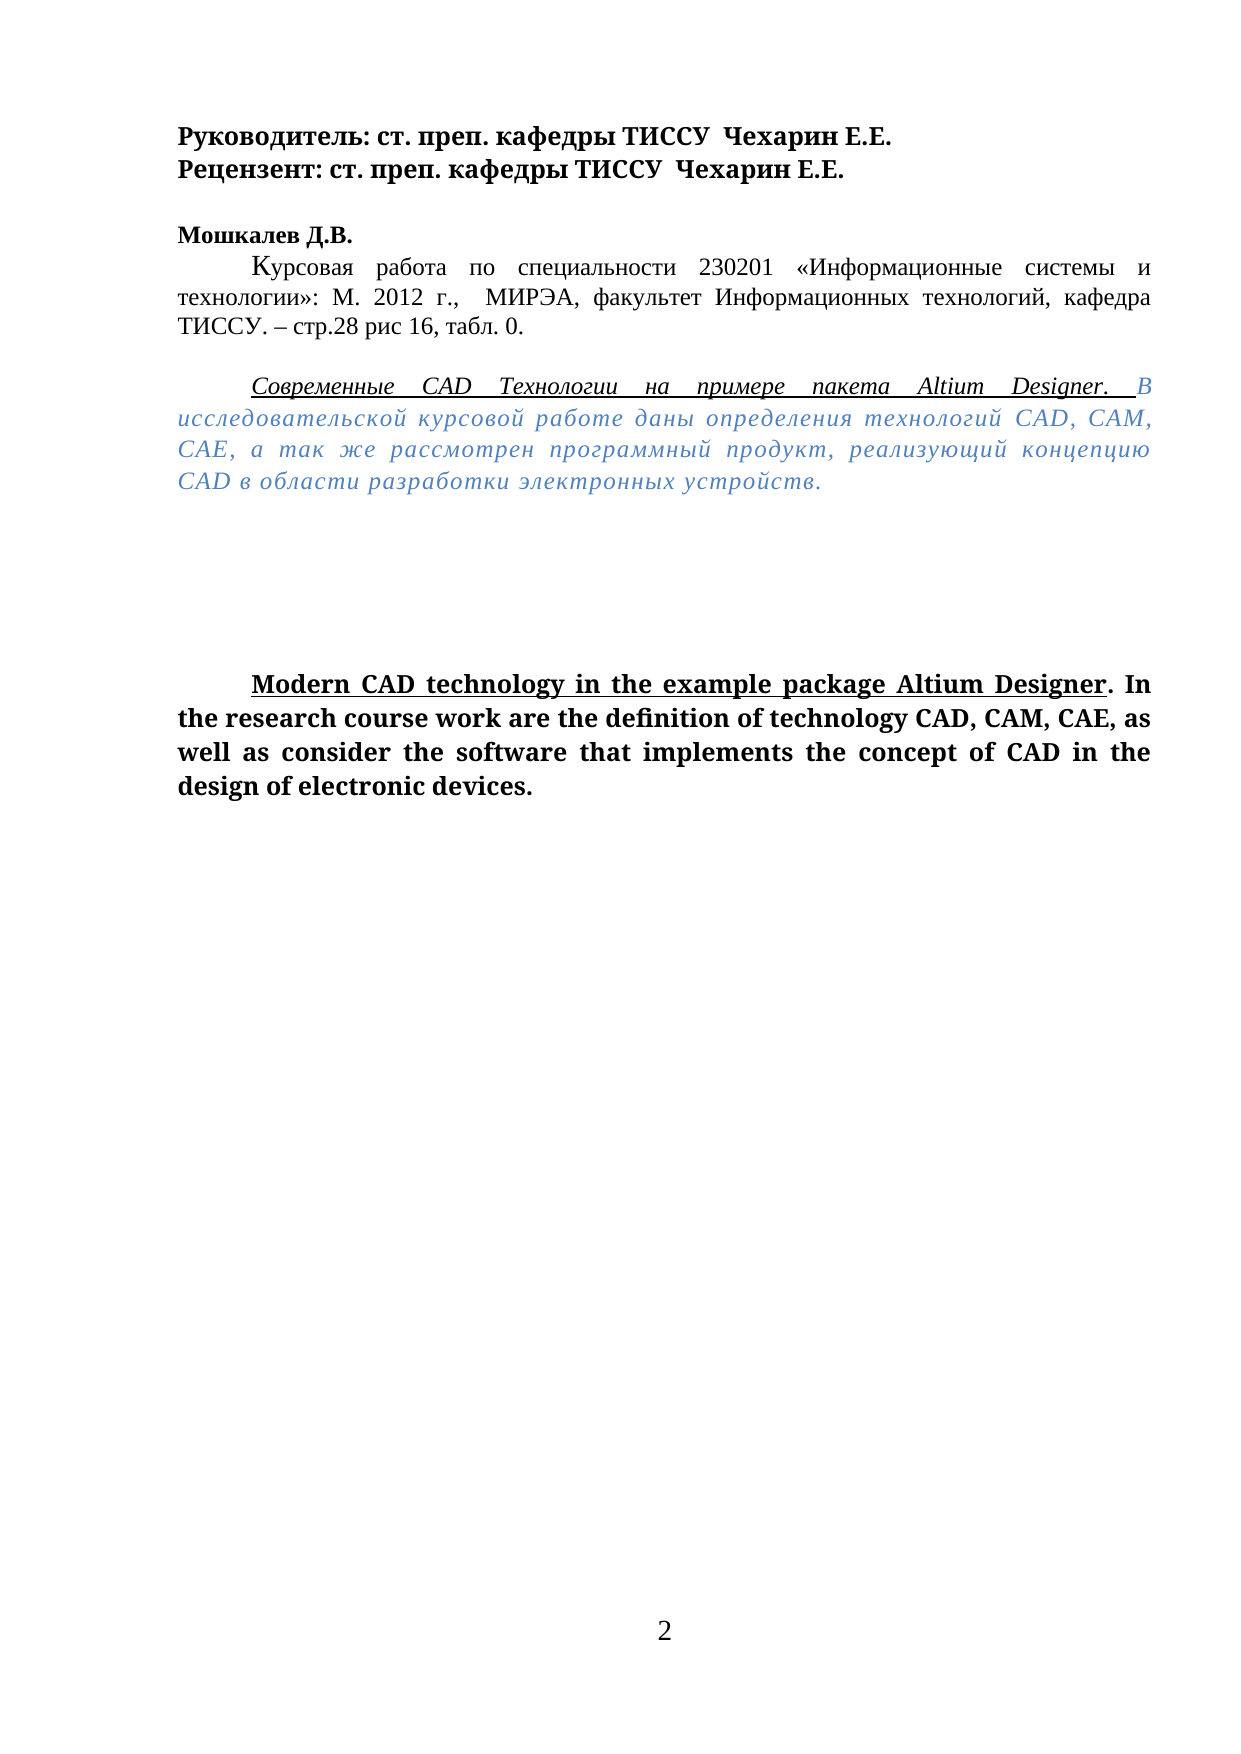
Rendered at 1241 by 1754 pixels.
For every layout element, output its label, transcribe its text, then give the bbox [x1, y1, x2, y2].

text Современные CAD Технологии на примере пакета Altium Designer. В исследовательской курсовой работе даны определения технологий CAD, CAM, CAE, а так же рассмотрен программный продукт, реализующий концепцию CAD в области разработки электронных устройств. [177, 371, 1152, 494]
text Modern CAD ​​technology in the example package Altium Designer. In the research course work are the definition of technology CAD, CAM, CAE, as well as consider the software that implements the concept of CAD in the design of electronic devices. [177, 667, 1152, 803]
text Мошкалев Д.В. [177, 220, 1152, 248]
text Курсовая работа по специальности 230201 «Информационные системы и технологии»: М. 2012 г., МИРЭА, факультет Информационных технологий, кафедра ТИССУ. – стр.28 рис 16, табл. 0. [177, 248, 1152, 339]
text Рецензент: ст. преп. кафедры ТИССУ Чехарин Е.Е. [177, 152, 1152, 186]
text Руководитель: ст. преп. кафедры ТИССУ Чехарин Е.Е. [177, 118, 1152, 152]
